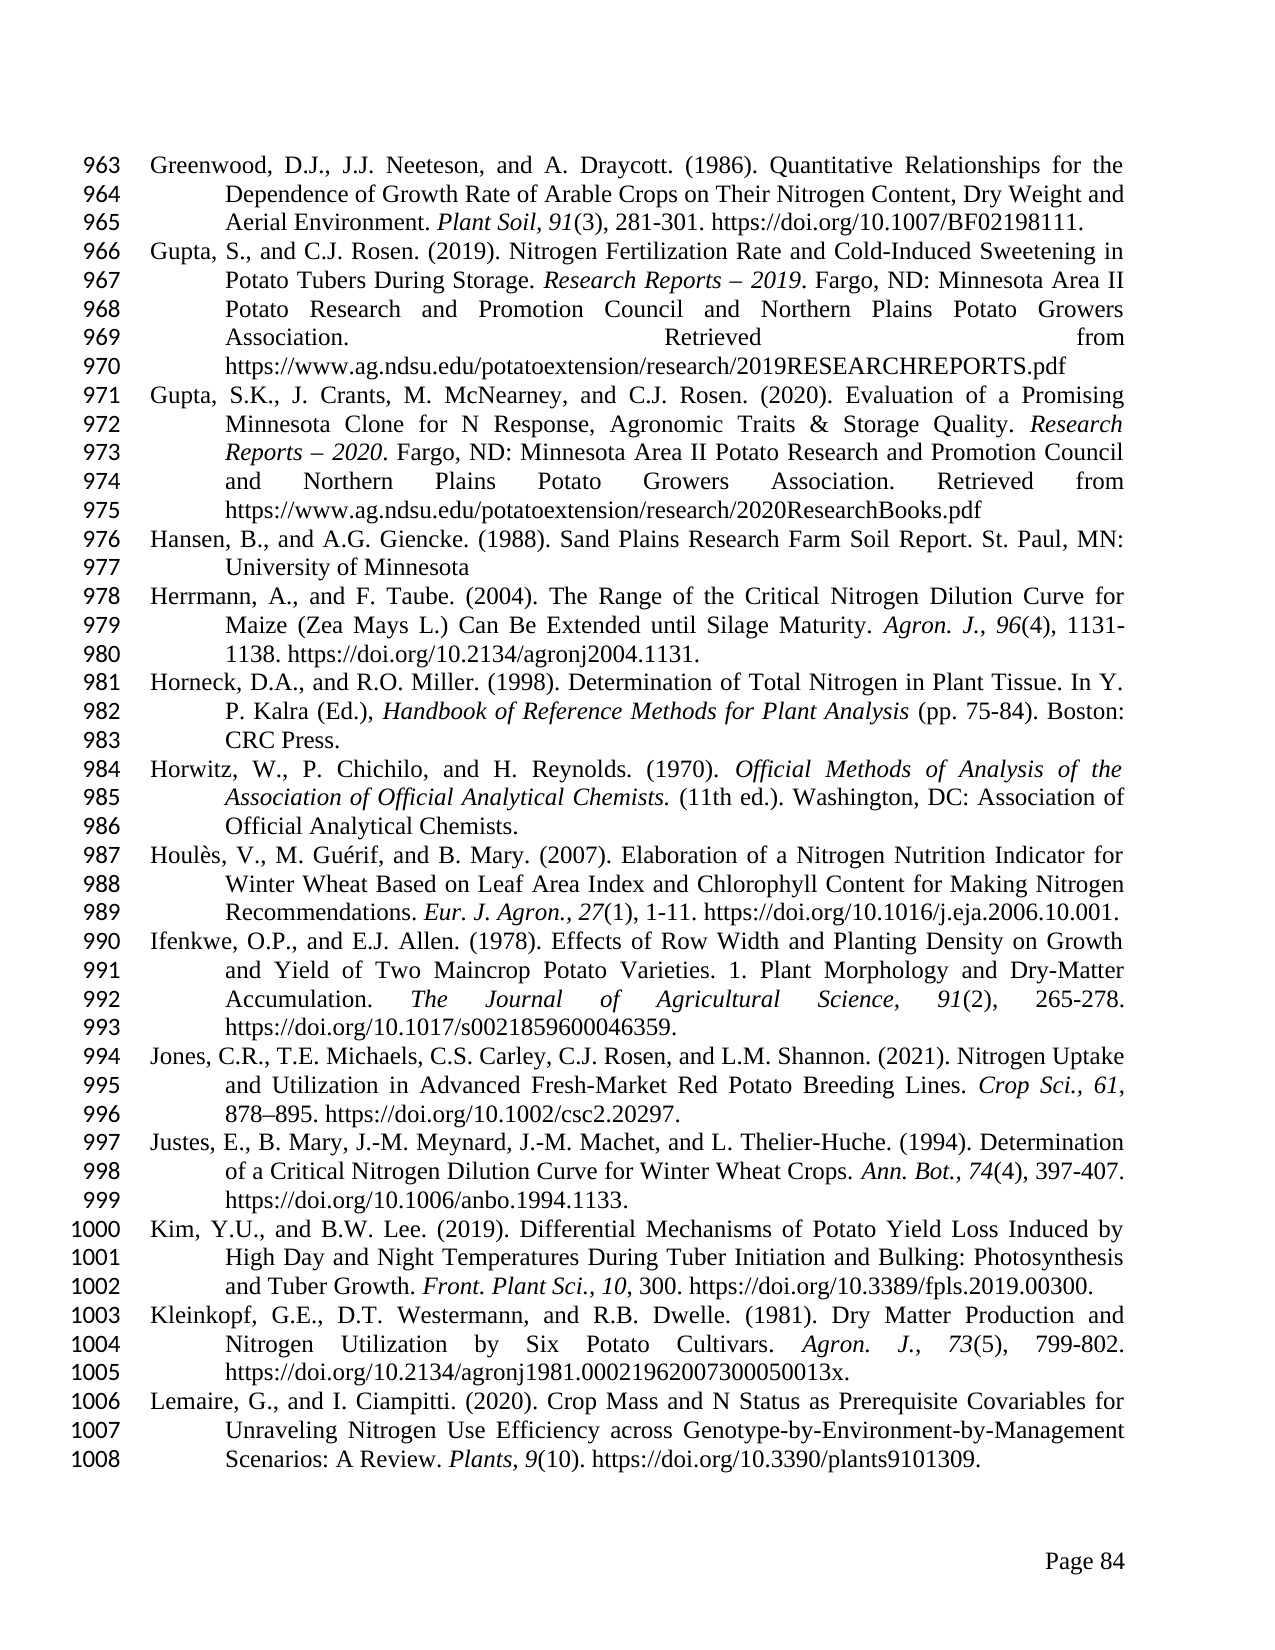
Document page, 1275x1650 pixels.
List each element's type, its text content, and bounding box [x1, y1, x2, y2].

text Gupta, S., and C.J. Rosen. (2019). Nitrogen Fertilization Rate and Cold-Induced Sweetening in Potato Tubers During Storage. Research Reports – 2019. Fargo, ND: Minnesota Area II Potato Research and Promotion Council and Northern Plains Potato Growers Association. Retrieved from https://www.ag.ndsu.edu/potatoextension/research/2019RESEARCHREPORTS.pdf [150, 236, 1125, 380]
text Hansen, B., and A.G. Giencke. (1988). Sand Plains Research Farm Soil Report. St. Paul, MN: University of Minnesota [150, 524, 1125, 581]
text Horneck, D.A., and R.O. Miller. (1998). Determination of Total Nitrogen in Plant Tissue. In Y. P. Kalra (Ed.), Handbook of Reference Methods for Plant Analysis (pp. 75-84). Boston: CRC Press. [150, 667, 1125, 754]
text Kim, Y.U., and B.W. Lee. (2019). Differential Mechanisms of Potato Yield Loss Induced by High Day and Night Temperatures During Tuber Initiation and Bulking: Photosynthesis and Tuber Growth. Front. Plant Sci., 10, 300. https://doi.org/10.3389/fpls.2019.00300. [150, 1214, 1125, 1300]
text Ifenkwe, O.P., and E.J. Allen. (1978). Effects of Row Width and Planting Density on Growth and Yield of Two Maincrop Potato Varieties. 1. Plant Morphology and Dry-Matter Accumulation. The Journal of Agricultural Science, 91(2), 265-278. https://doi.org/10.1017/s0021859600046359. [150, 926, 1125, 1041]
text Horwitz, W., P. Chichilo, and H. Reynolds. (1970). Official Methods of Analysis of the Association of Official Analytical Chemists. (11th ed.). Washington, DC: Association of Official Analytical Chemists. [150, 754, 1125, 840]
text Greenwood, D.J., J.J. Neeteson, and A. Draycott. (1986). Quantitative Relationships for the Dependence of Growth Rate of Arable Crops on Their Nitrogen Content, Dry Weight and Aerial Environment. Plant Soil, 91(3), 281-301. https://doi.org/10.1007/BF02198111. [150, 150, 1125, 236]
text Gupta, S.K., J. Crants, M. McNearney, and C.J. Rosen. (2020). Evaluation of a Promising Minnesota Clone for N Response, Agronomic Traits & Storage Quality. Research Reports – 2020. Fargo, ND: Minnesota Area II Potato Research and Promotion Council and Northern Plains Potato Growers Association. Retrieved from https://www.ag.ndsu.edu/potatoextension/research/2020ResearchBooks.pdf [150, 380, 1125, 524]
text Houlès, V., M. Guérif, and B. Mary. (2007). Elaboration of a Nitrogen Nutrition Indicator for Winter Wheat Based on Leaf Area Index and Chlorophyll Content for Making Nitrogen Recommendations. Eur. J. Agron., 27(1), 1-11. https://doi.org/10.1016/j.eja.2006.10.001. [150, 840, 1125, 926]
text Jones, C.R., T.E. Michaels, C.S. Carley, C.J. Rosen, and L.M. Shannon. (2021). Nitrogen Uptake and Utilization in Advanced Fresh-Market Red Potato Breeding Lines. Crop Sci., 61, 878–895. https://doi.org/10.1002/csc2.20297. [150, 1041, 1125, 1127]
text Justes, E., B. Mary, J.-M. Meynard, J.-M. Machet, and L. Thelier-Huche. (1994). Determination of a Critical Nitrogen Dilution Curve for Winter Wheat Crops. Ann. Bot., 74(4), 397-407. https://doi.org/10.1006/anbo.1994.1133. [150, 1127, 1125, 1214]
text Lemaire, G., and I. Ciampitti. (2020). Crop Mass and N Status as Prerequisite Covariables for Unraveling Nitrogen Use Efficiency across Genotype-by-Environment-by-Management Scenarios: A Review. Plants, 9(10). https://doi.org/10.3390/plants9101309. [150, 1386, 1125, 1472]
text Kleinkopf, G.E., D.T. Westermann, and R.B. Dwelle. (1981). Dry Matter Production and Nitrogen Utilization by Six Potato Cultivars. Agron. J., 73(5), 799-802. https://doi.org/10.2134/agronj1981.00021962007300050013x. [150, 1300, 1125, 1386]
text Herrmann, A., and F. Taube. (2004). The Range of the Critical Nitrogen Dilution Curve for Maize (Zea Mays L.) Can Be Extended until Silage Maturity. Agron. J., 96(4), 1131-1138. https://doi.org/10.2134/agronj2004.1131. [150, 581, 1125, 667]
